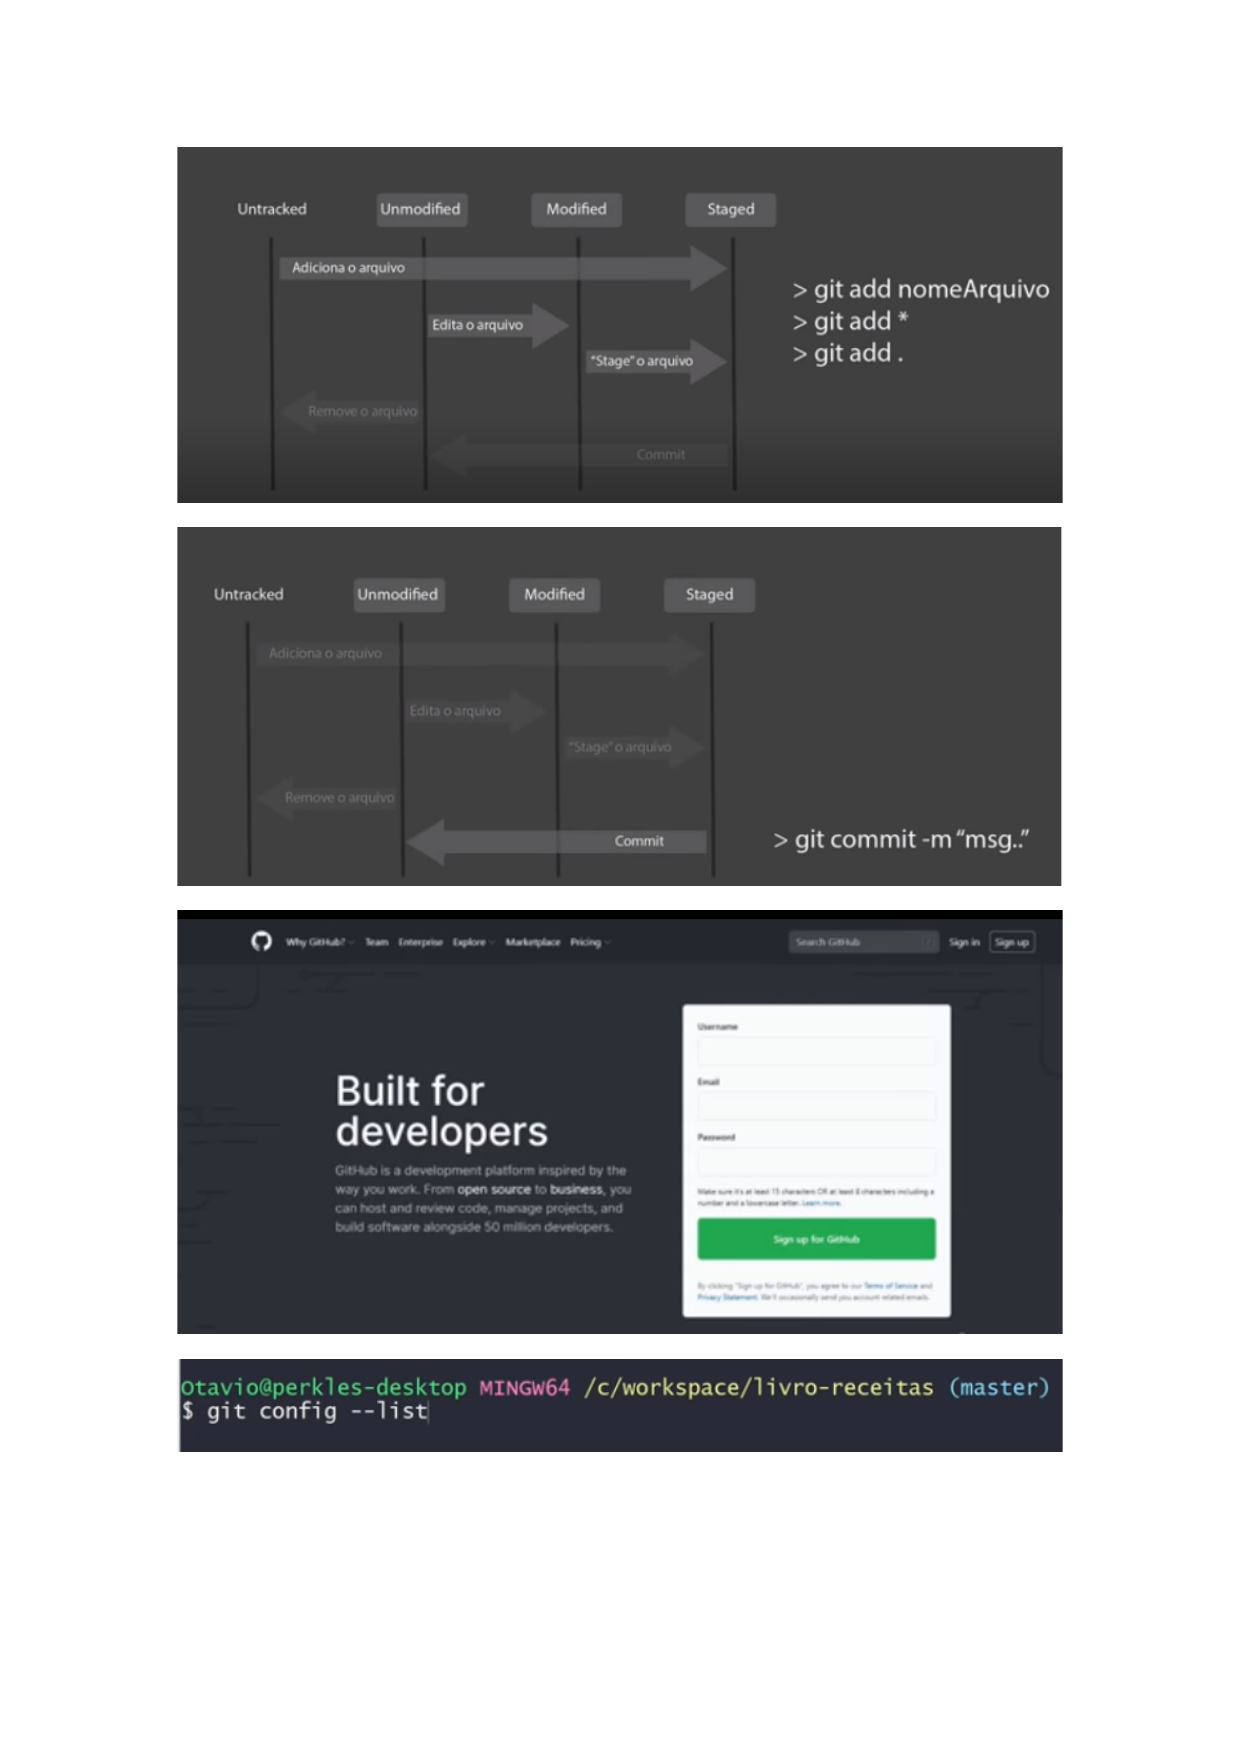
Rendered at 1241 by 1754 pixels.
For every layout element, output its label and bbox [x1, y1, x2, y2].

picture [177, 527, 1062, 886]
picture [177, 1359, 1063, 1452]
picture [177, 147, 1063, 503]
picture [177, 910, 1063, 1334]
